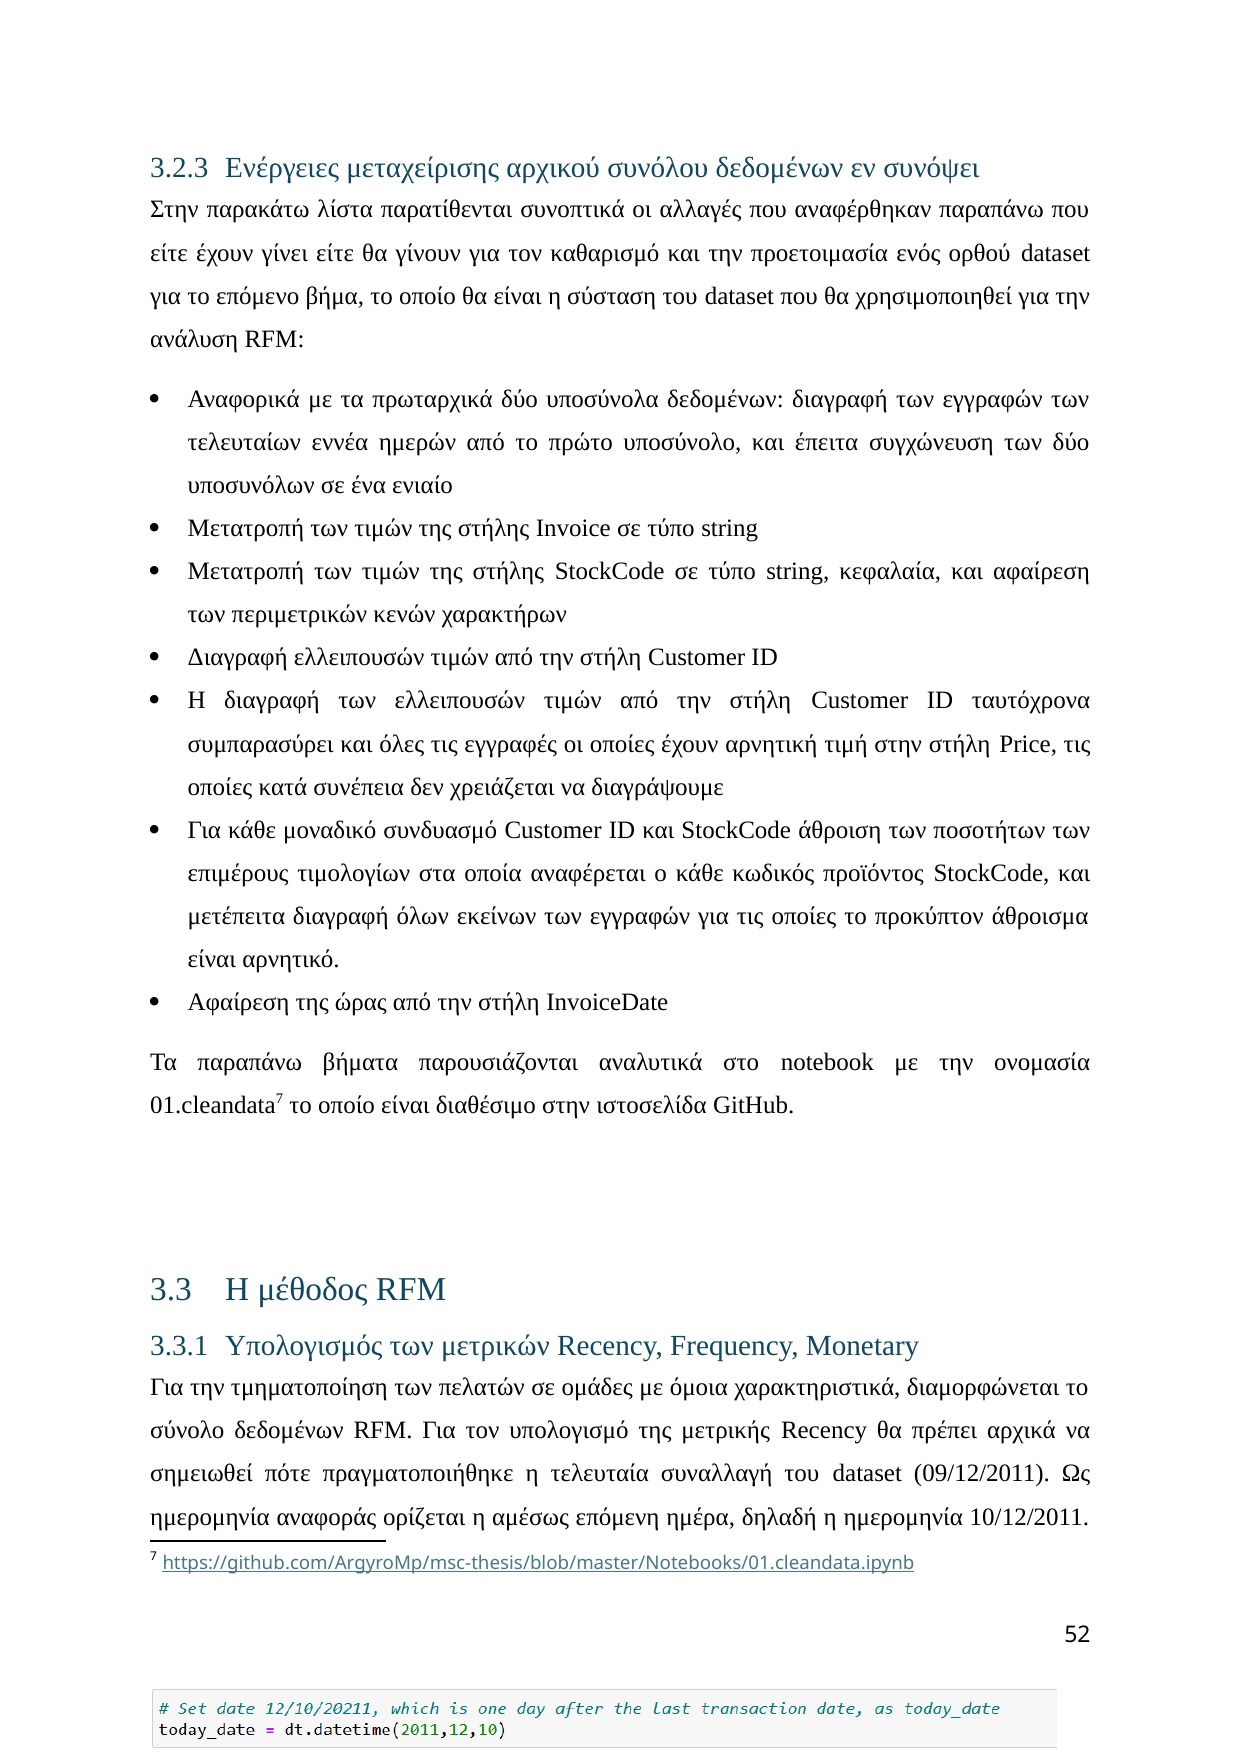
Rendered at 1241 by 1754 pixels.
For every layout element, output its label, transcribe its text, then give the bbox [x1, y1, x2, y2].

list Για κάθε μοναδικό συνδυασμό Customer ID και StockCode άθροιση των ποσοτήτων των επιμέρους τιμολογίων στα οποία αναφέρεται ο κάθε κωδικός προϊόντος StockCode, και μετέπειτα διαγραφή όλων εκείνων των εγγραφών για τις οποίες το προκύπτον άθροισμα είναι αρνητικό. [150, 815, 1090, 973]
subtitle Υπολογισμός των μετρικών Recency, Frequency, Monetary [150, 1328, 1090, 1361]
text Στην παρακάτω λίστα παρατίθενται συνοπτικά οι αλλαγές που αναφέρθηκαν παραπάνω που είτε έχουν γίνει είτε θα γίνουν για τον καθαρισμό και την προετοιμασία ενός ορθού dataset για το επόμενο βήμα, το οποίο θα είναι η σύσταση του dataset που θα χρησιμοποιηθεί για την ανάλυση RFM: [150, 194, 1090, 353]
subtitle Ενέργειες μεταχείρισης αρχικού συνόλου δεδομένων εν συνόψει [150, 150, 1090, 183]
list Μετατροπή των τιμών της στήλης StockCode σε τύπο string, κεφαλαία, και αφαίρεση των περιμετρικών κενών χαρακτήρων [150, 556, 1090, 628]
subtitle Η μέθοδος RFM [150, 1270, 1090, 1308]
text Τα παραπάνω βήματα παρουσιάζονται αναλυτικά στο notebook με την ονομασία 01.cleandata το οποίο είναι διαθέσιμο στην ιστοσελίδα GitHub. [150, 1047, 1090, 1119]
list Η διαγραφή των ελλειπουσών τιμών από την στήλη Customer ID ταυτόχρονα συμπαρασύρει και όλες τις εγγραφές οι οποίες έχουν αρνητική τιμή στην στήλη Price, τις οποίες κατά συνέπεια δεν χρειάζεται να διαγράψουμε [150, 686, 1090, 801]
list Διαγραφή ελλειπουσών τιμών από την στήλη Customer ID [150, 642, 1090, 671]
picture [150, 1686, 1057, 1754]
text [150, 1372, 1090, 1530]
list Αφαίρεση της ώρας από την στήλη InvoiceDate [150, 987, 1090, 1016]
list Μετατροπή των τιμών της στήλης Invoice σε τύπο string [150, 513, 1090, 542]
list Αναφορικά με τα πρωταρχικά δύο υποσύνολα δεδομένων: διαγραφή των εγγραφών των τελευταίων εννέα ημερών από το πρώτο υποσύνολο, και έπειτα συγχώνευση των δύο υποσυνόλων σε ένα ενιαίο [150, 384, 1090, 499]
